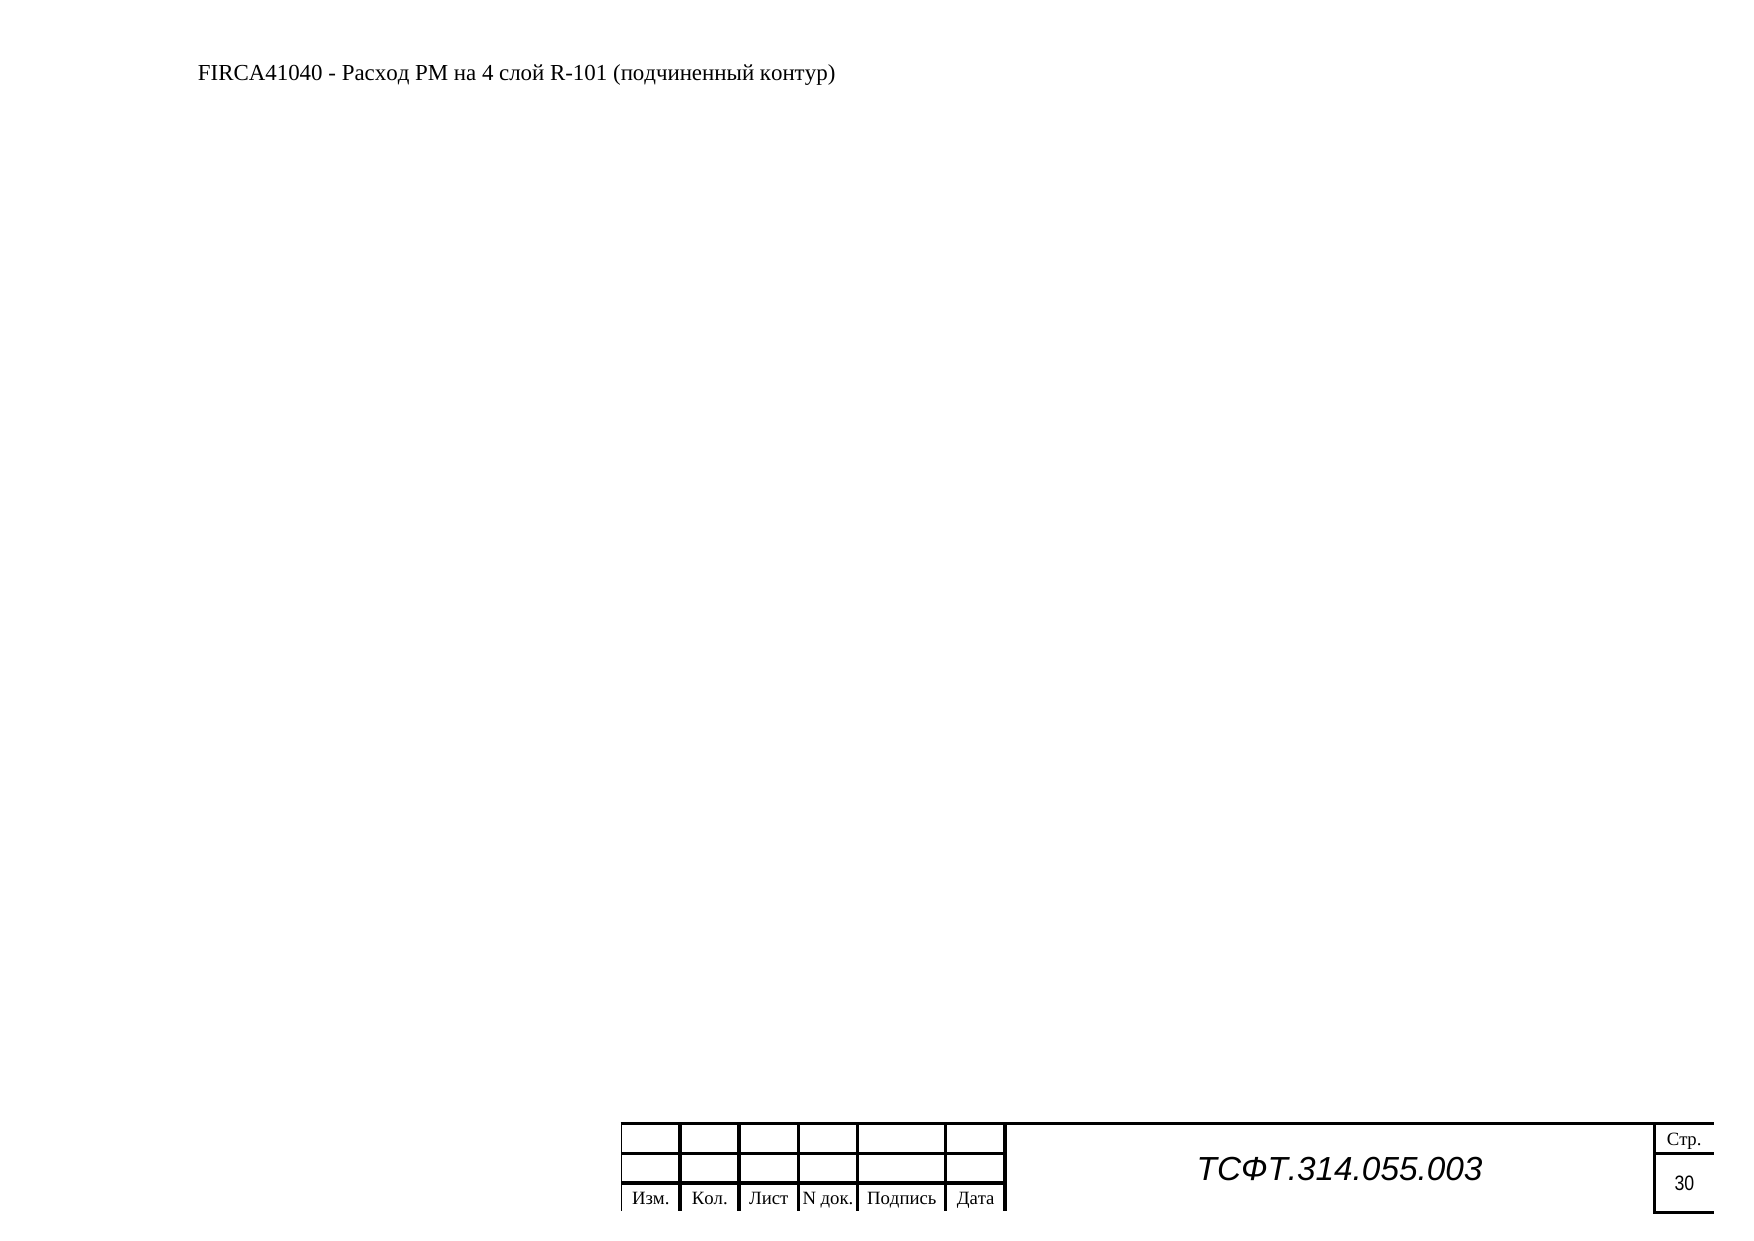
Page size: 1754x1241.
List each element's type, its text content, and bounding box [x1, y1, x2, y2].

subtitle FIRCA41040 - Расход РМ на 4 слой R-101 (подчиненный контур) [192, 59, 1606, 85]
